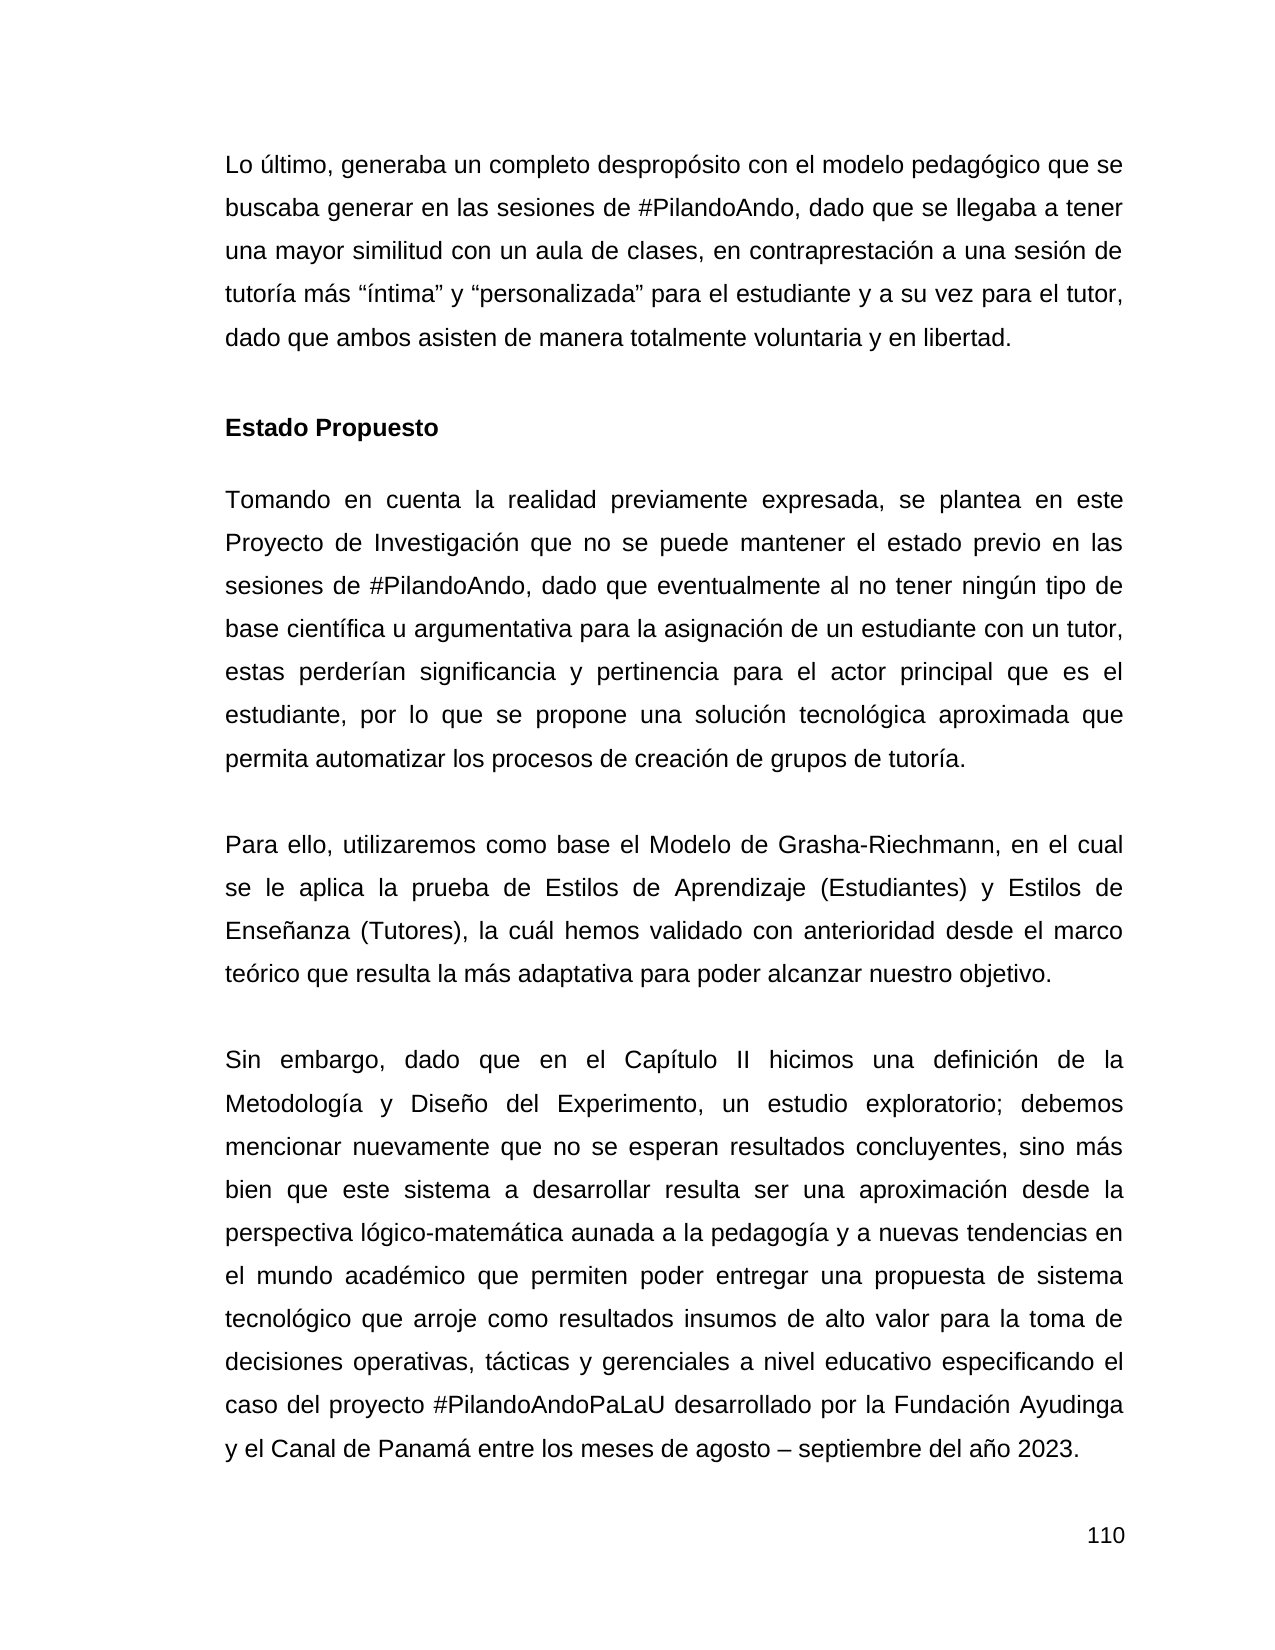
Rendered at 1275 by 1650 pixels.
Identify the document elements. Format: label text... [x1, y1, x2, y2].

subtitle Estado Propuesto [225, 413, 1125, 442]
text Para ello, utilizaremos como base el Modelo de Grasha-Riechmann, en el cual se le aplica la prueba de Estilos de Aprendizaje (Estudiantes) y Estilos de Enseñanza (Tutores), la cuál hemos validado con anterioridad desde el marco teórico que resulta la más adaptativa para poder alcanzar nuestro objetivo. [225, 830, 1125, 988]
text Sin embargo, dado que en el Capítulo II hicimos una definición de la Metodología y Diseño del Experimento, un estudio exploratorio; debemos mencionar nuevamente que no se esperan resultados concluyentes, sino más bien que este sistema a desarrollar resulta ser una aproximación desde la perspectiva lógico-matemática aunada a la pedagogía y a nuevas tendencias en el mundo académico que permiten poder entregar una propuesta de sistema tecnológico que arroje como resultados insumos de alto valor para la toma de decisiones operativas, tácticas y gerenciales a nivel educativo especificando el caso del proyecto #PilandoAndoPaLaU desarrollado por la Fundación Ayudinga y el Canal de Panamá entre los meses de agosto – septiembre del año 2023. [225, 1045, 1125, 1462]
text Lo último, generaba un completo despropósito con el modelo pedagógico que se buscaba generar en las sesiones de #PilandoAndo, dado que se llegaba a tener una mayor similitud con un aula de clases, en contraprestación a una sesión de tutoría más “íntima” y “personalizada” para el estudiante y a su vez para el tutor, dado que ambos asisten de manera totalmente voluntaria y en libertad. [225, 150, 1125, 351]
text Tomando en cuenta la realidad previamente expresada, se plantea en este Proyecto de Investigación que no se puede mantener el estado previo en las sesiones de #PilandoAndo, dado que eventualmente al no tener ningún tipo de base científica u argumentativa para la asignación de un estudiante con un tutor, estas perderían significancia y pertinencia para el actor principal que es el estudiante, por lo que se propone una solución tecnológica aproximada que permita automatizar los procesos de creación de grupos de tutoría. [225, 485, 1125, 772]
